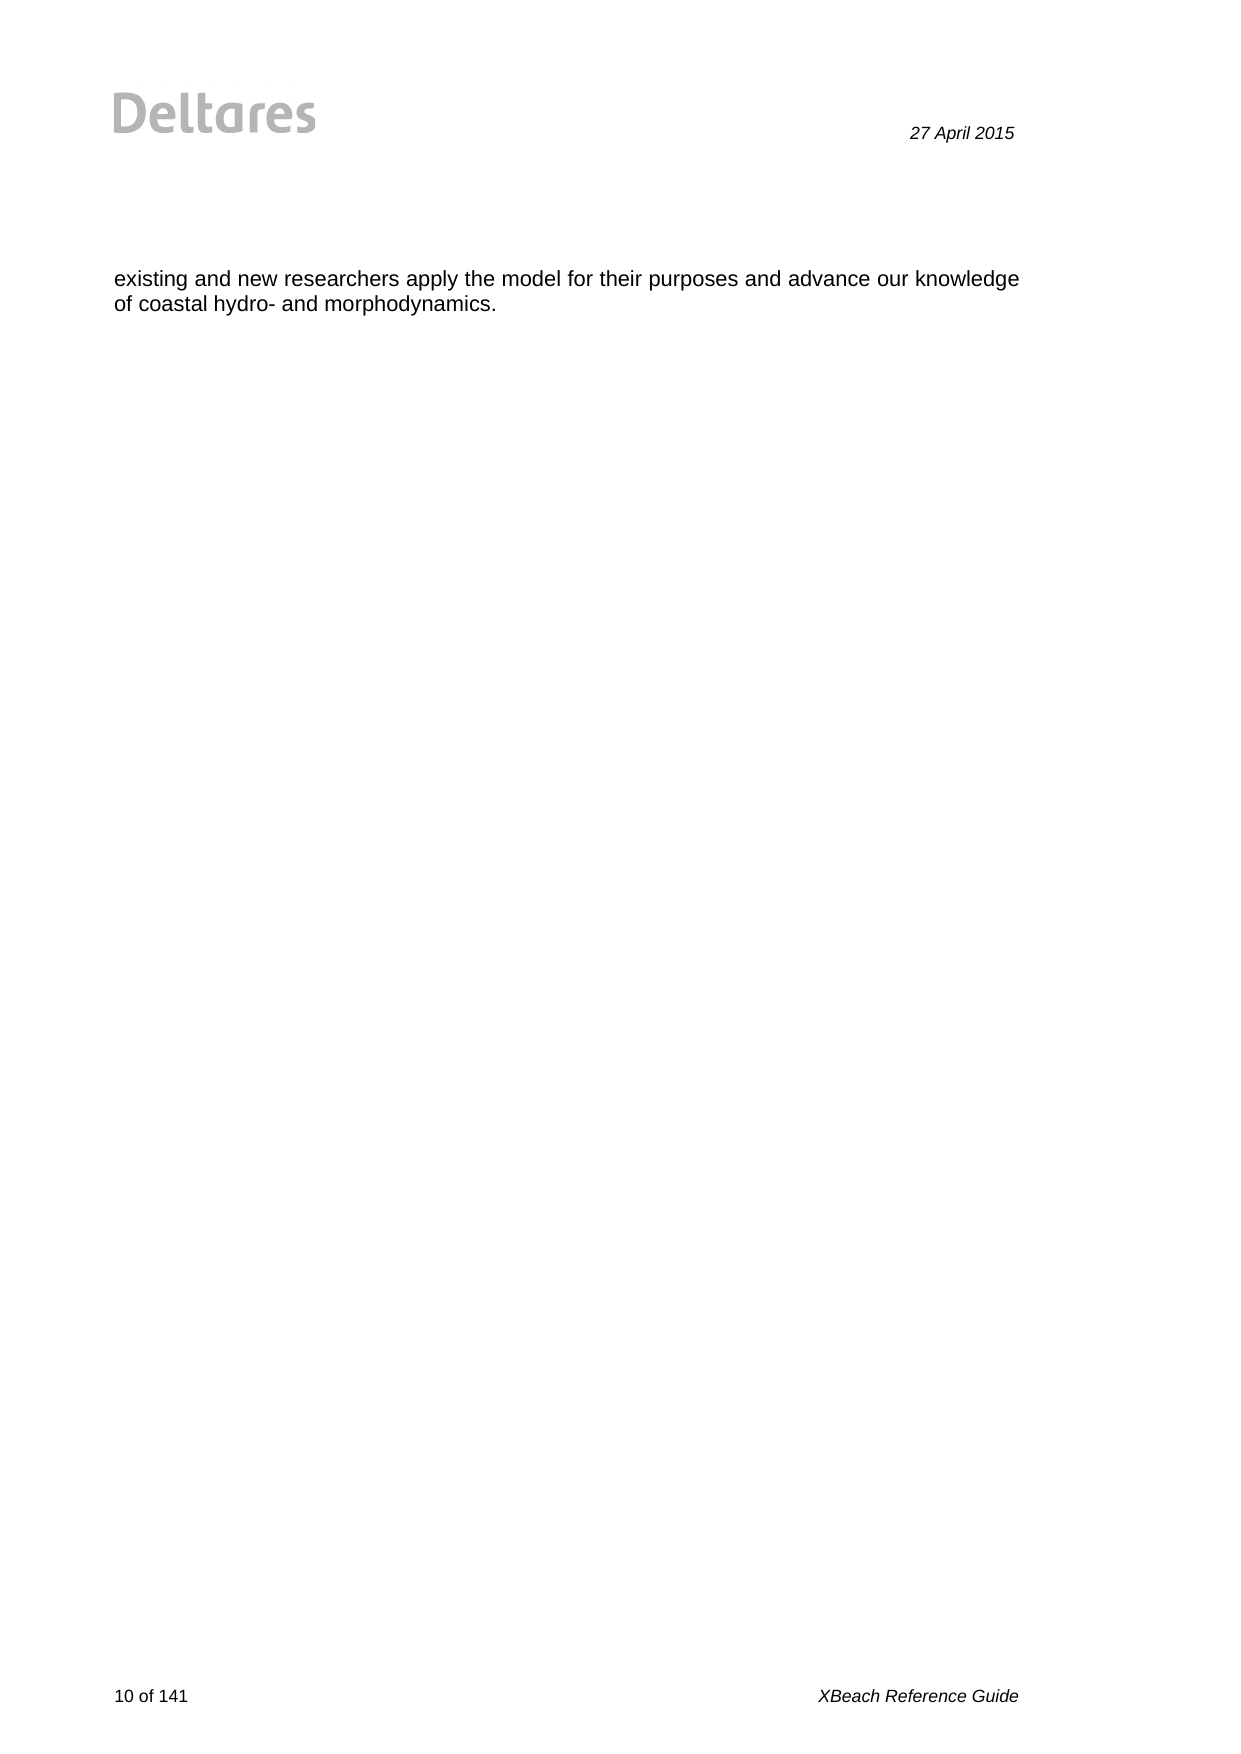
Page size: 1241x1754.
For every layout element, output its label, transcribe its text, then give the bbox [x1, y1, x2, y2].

picture [113, 75, 315, 133]
